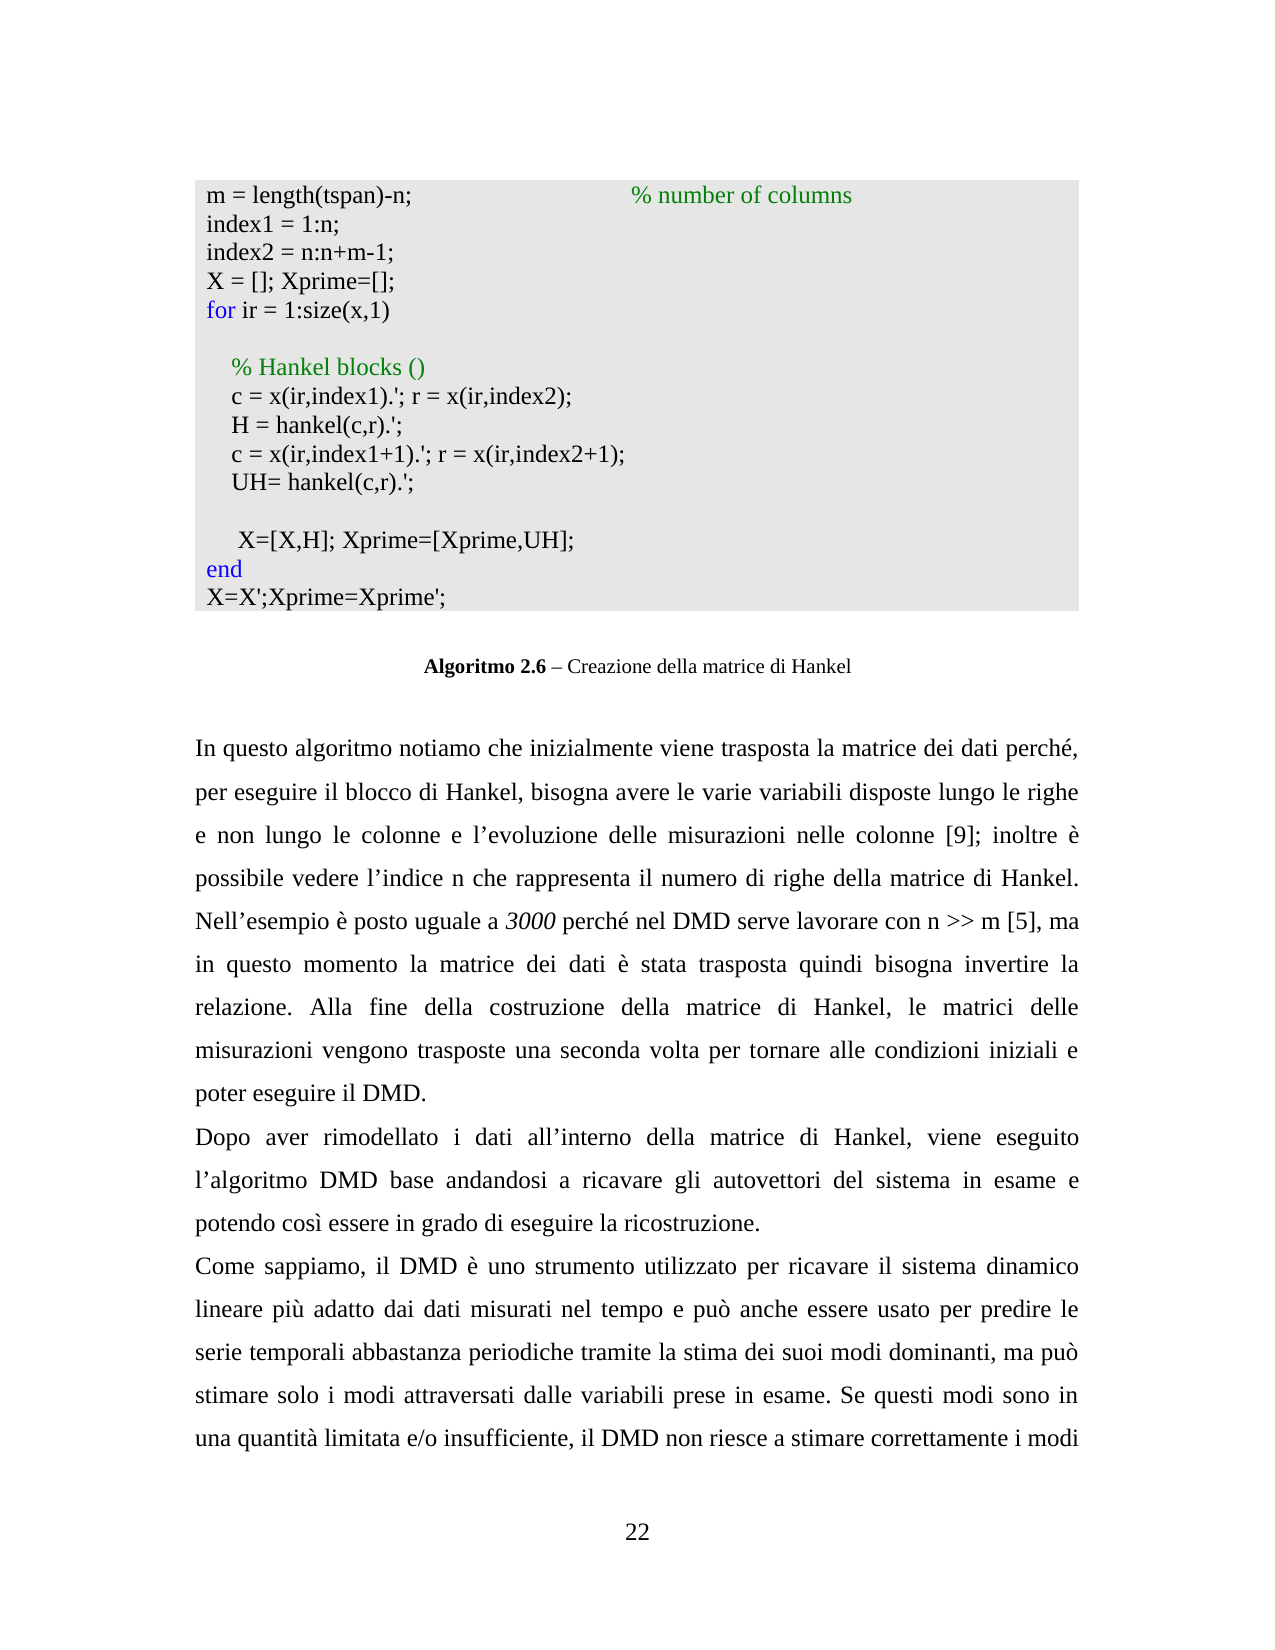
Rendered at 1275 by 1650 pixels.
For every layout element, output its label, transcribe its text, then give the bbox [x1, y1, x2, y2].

text Algoritmo 2.6 – Creazione della matrice di Hankel [195, 654, 1080, 678]
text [195, 1251, 1080, 1452]
text Dopo aver rimodellato i dati all’interno della matrice di Hankel, viene eseguito l’algoritmo DMD base andandosi a ricavare gli autovettori del sistema in esame e potendo così essere in grado di eseguire la ricostruzione. [195, 1122, 1080, 1237]
text In questo algoritmo notiamo che inizialmente viene trasposta la matrice dei dati perché, per eseguire il blocco di Hankel, bisogna avere le varie variabili disposte lungo le righe e non lungo le colonne e l’evoluzione delle misurazioni nelle colonne [9]; inoltre è possibile vedere l’indice n che rappresenta il numero di righe della matrice di Hankel. Nell’esempio è posto uguale a 3000 perché nel DMD serve lavorare con n >> m [5], ma in questo momento la matrice dei dati è stata trasposta quindi bisogna invertire la relazione. Alla fine della costruzione della matrice di Hankel, le matrici delle misurazioni vengono trasposte una seconda volta per tornare alle condizioni iniziali e poter eseguire il DMD. [195, 733, 1080, 1107]
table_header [195, 180, 1079, 611]
